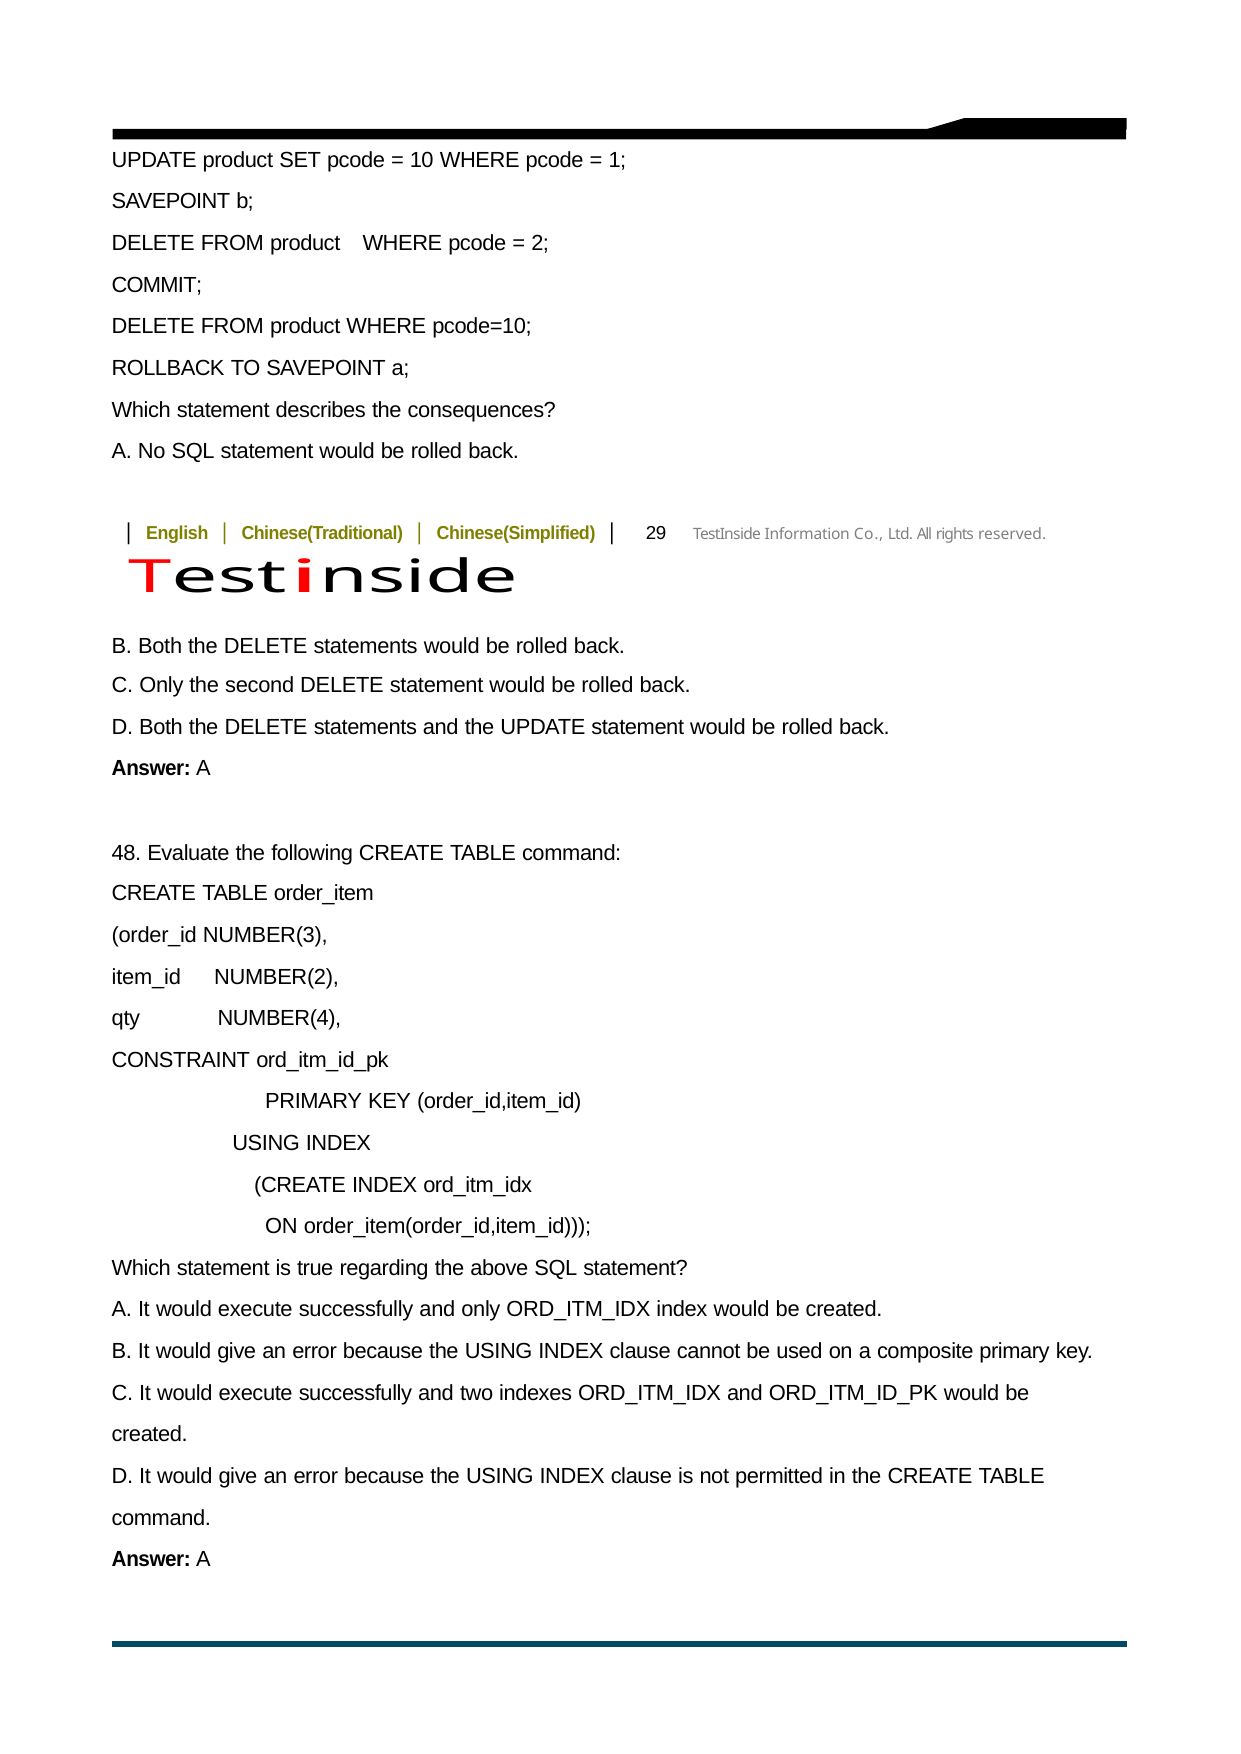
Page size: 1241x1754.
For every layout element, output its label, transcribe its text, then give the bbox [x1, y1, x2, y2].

text SAVEPOINT b; [111, 176, 1172, 217]
text Which statement is true regarding the above SQL statement? [111, 1242, 1172, 1284]
text D. It would give an error because the USING INDEX clause is not permitted in the CREATE TABLE [111, 1450, 1172, 1492]
text 48. Evaluate the following CREATE TABLE command: [111, 834, 1172, 868]
text Answer: A [111, 1533, 1172, 1575]
text Test inside [111, 545, 1172, 604]
text C. It would execute successfully and two indexes ORD_ITM_IDX and ORD_ITM_ID_PK would be [111, 1367, 1172, 1409]
text DELETE FROM product WHERE pcode = 2; [111, 217, 1172, 259]
text D. Both the DELETE statements and the UPDATE statement would be rolled back. [111, 701, 1172, 743]
text PRIMARY KEY (order_id,item_id) [111, 1075, 1172, 1117]
text | English | Chinese(Traditional) | Chinese(Simplified) | ­ 29 ­ TestInside Information Co., Ltd. All rights reserved. [111, 517, 1172, 545]
text C. Only the second DELETE statement would be rolled back. [111, 659, 1172, 701]
text item_id NUMBER(2), [111, 951, 1172, 992]
text (CREATE INDEX ord_itm_idx [111, 1159, 1172, 1200]
text CONSTRAINT ord_itm_id_pk [111, 1034, 1172, 1075]
text DELETE FROM product WHERE pcode=10; [111, 300, 1172, 342]
text B. Both the DELETE statements would be rolled back. [111, 629, 1172, 659]
text Answer: A [111, 743, 1172, 784]
text B. It would give an error because the USING INDEX clause cannot be used on a composite primary key. [111, 1325, 1172, 1367]
text A. No SQL statement would be rolled back. [111, 425, 1172, 467]
text USING INDEX [111, 1117, 1172, 1159]
text ON order_item(order_id,item_id))); [111, 1200, 1172, 1242]
text ROLLBACK TO SAVEPOINT a; [111, 342, 1172, 384]
text qty NUMBER(4), [111, 992, 1172, 1034]
text CREATE TABLE order_item [111, 868, 1172, 909]
text COMMIT; [111, 259, 1172, 300]
text Which statement describes the consequences? [111, 384, 1172, 425]
text created. [111, 1409, 1172, 1450]
text A. It would execute successfully and only ORD_ITM_IDX index would be created. [111, 1284, 1172, 1325]
text (order_id NUMBER(3), [111, 909, 1172, 951]
text command. [111, 1492, 1172, 1533]
text UPDATE product SET pcode = 10 WHERE pcode = 1; [111, 134, 1172, 176]
